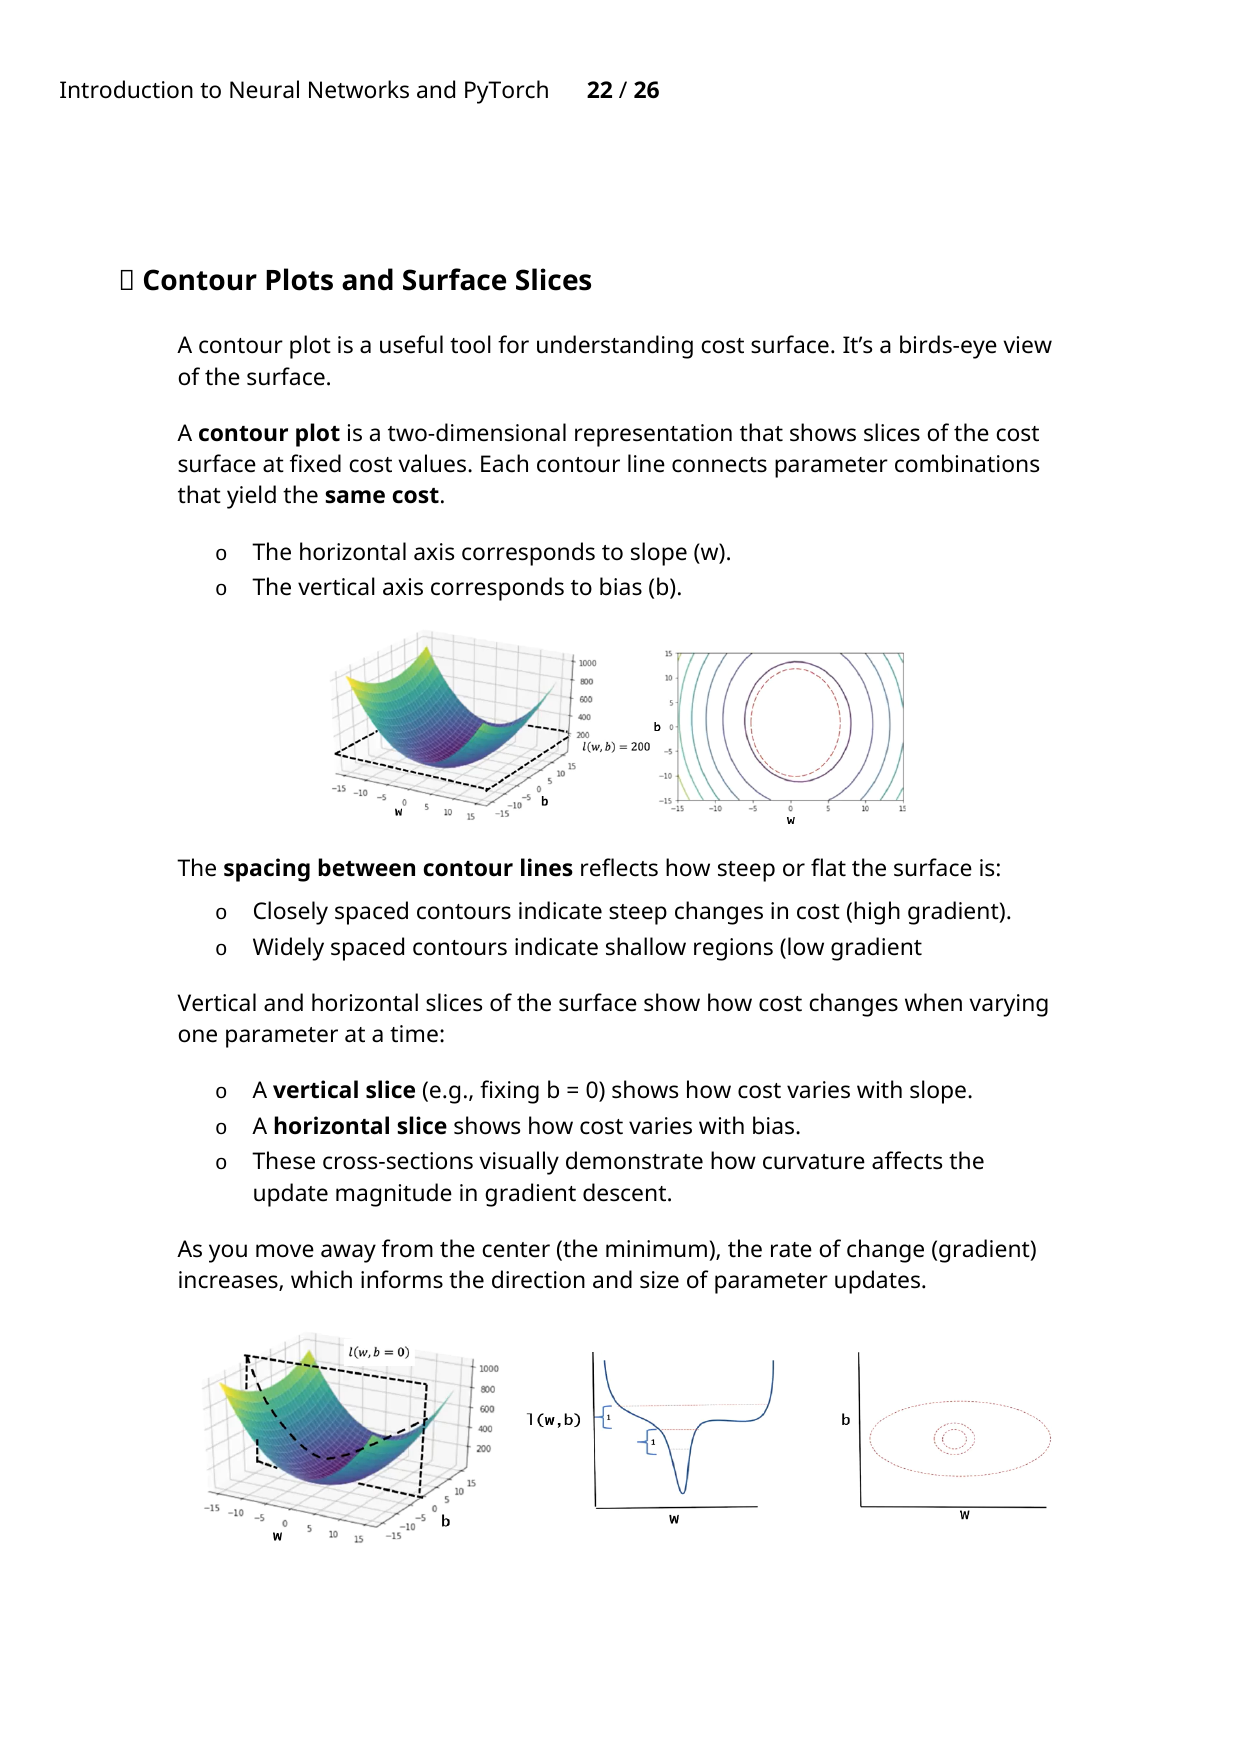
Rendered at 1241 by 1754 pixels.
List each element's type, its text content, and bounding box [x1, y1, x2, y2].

text The spacing between contour lines reflects how steep or flat the surface is: [177, 852, 1063, 883]
list A horizontal slice shows how cost varies with bias. [215, 1110, 1063, 1141]
subtitle 🔹 Contour Plots and Surface Slices [118, 260, 1063, 298]
list A vertical slice (e.g., fixing b = 0) shows how cost varies with slope. [215, 1074, 1063, 1106]
list Widely spaced contours indicate shallow regions (low gradient [215, 931, 1063, 962]
text As you move away from the center (the minimum), the rate of change (gradient) increases, which informs the direction and size of parameter updates. [177, 1233, 1063, 1295]
picture [325, 627, 916, 827]
picture [177, 1320, 1062, 1554]
text Vertical and horizontal slices of the surface show how cost changes when varying one parameter at a time: [177, 987, 1063, 1049]
text A contour plot is a useful tool for understanding cost surface. It’s a birds-eye view of the surface. [177, 329, 1063, 392]
list These cross-sections visually demonstrate how curvature affects the update magnitude in gradient descent. [215, 1145, 1063, 1208]
text A contour plot is a two-dimensional representation that shows slices of the cost surface at fixed cost values. Each contour line connects parameter combinations that yield the same cost. [177, 417, 1063, 510]
list Closely spaced contours indicate steep changes in cost (high gradient). [215, 895, 1063, 927]
list The horizontal axis corresponds to slope (w). [215, 535, 1063, 567]
list The vertical axis corresponds to bias (b). [215, 571, 1063, 602]
